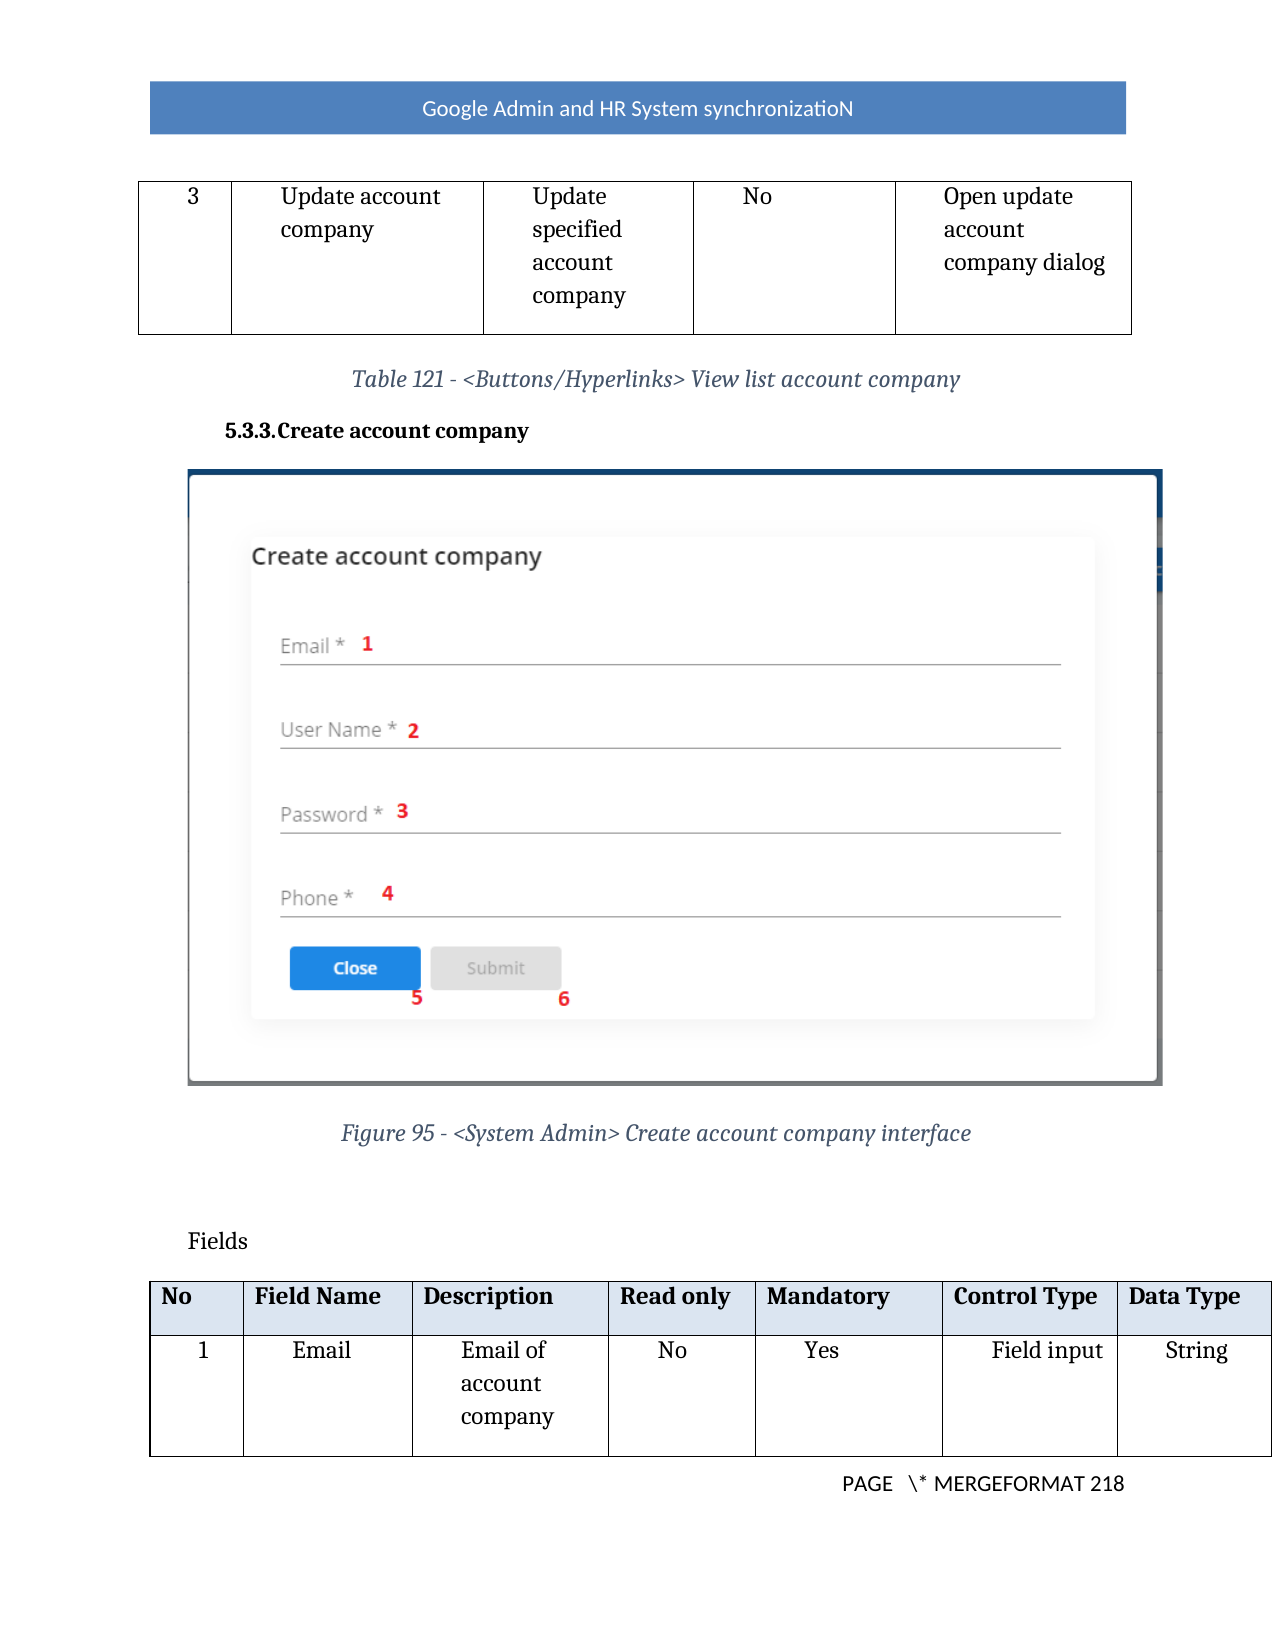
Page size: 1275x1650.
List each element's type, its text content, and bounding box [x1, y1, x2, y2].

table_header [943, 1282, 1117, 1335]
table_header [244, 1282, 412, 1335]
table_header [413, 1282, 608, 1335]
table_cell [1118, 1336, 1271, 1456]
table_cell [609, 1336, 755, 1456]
text Fields [187, 1227, 1125, 1256]
subtitle Create account company [225, 418, 1125, 445]
text Table 121 - <Buttons/Hyperlinks> View list account company [187, 364, 1125, 393]
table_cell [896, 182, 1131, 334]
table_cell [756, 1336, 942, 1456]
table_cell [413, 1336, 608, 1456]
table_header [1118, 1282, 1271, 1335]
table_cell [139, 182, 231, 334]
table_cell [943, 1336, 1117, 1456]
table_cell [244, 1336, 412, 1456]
text Figure 95 - <System Admin> Create account company interface [187, 1119, 1125, 1148]
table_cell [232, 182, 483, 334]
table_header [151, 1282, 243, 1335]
picture [187, 469, 1163, 1086]
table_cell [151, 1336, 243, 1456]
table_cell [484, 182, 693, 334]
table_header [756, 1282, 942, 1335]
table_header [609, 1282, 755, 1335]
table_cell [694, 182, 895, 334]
